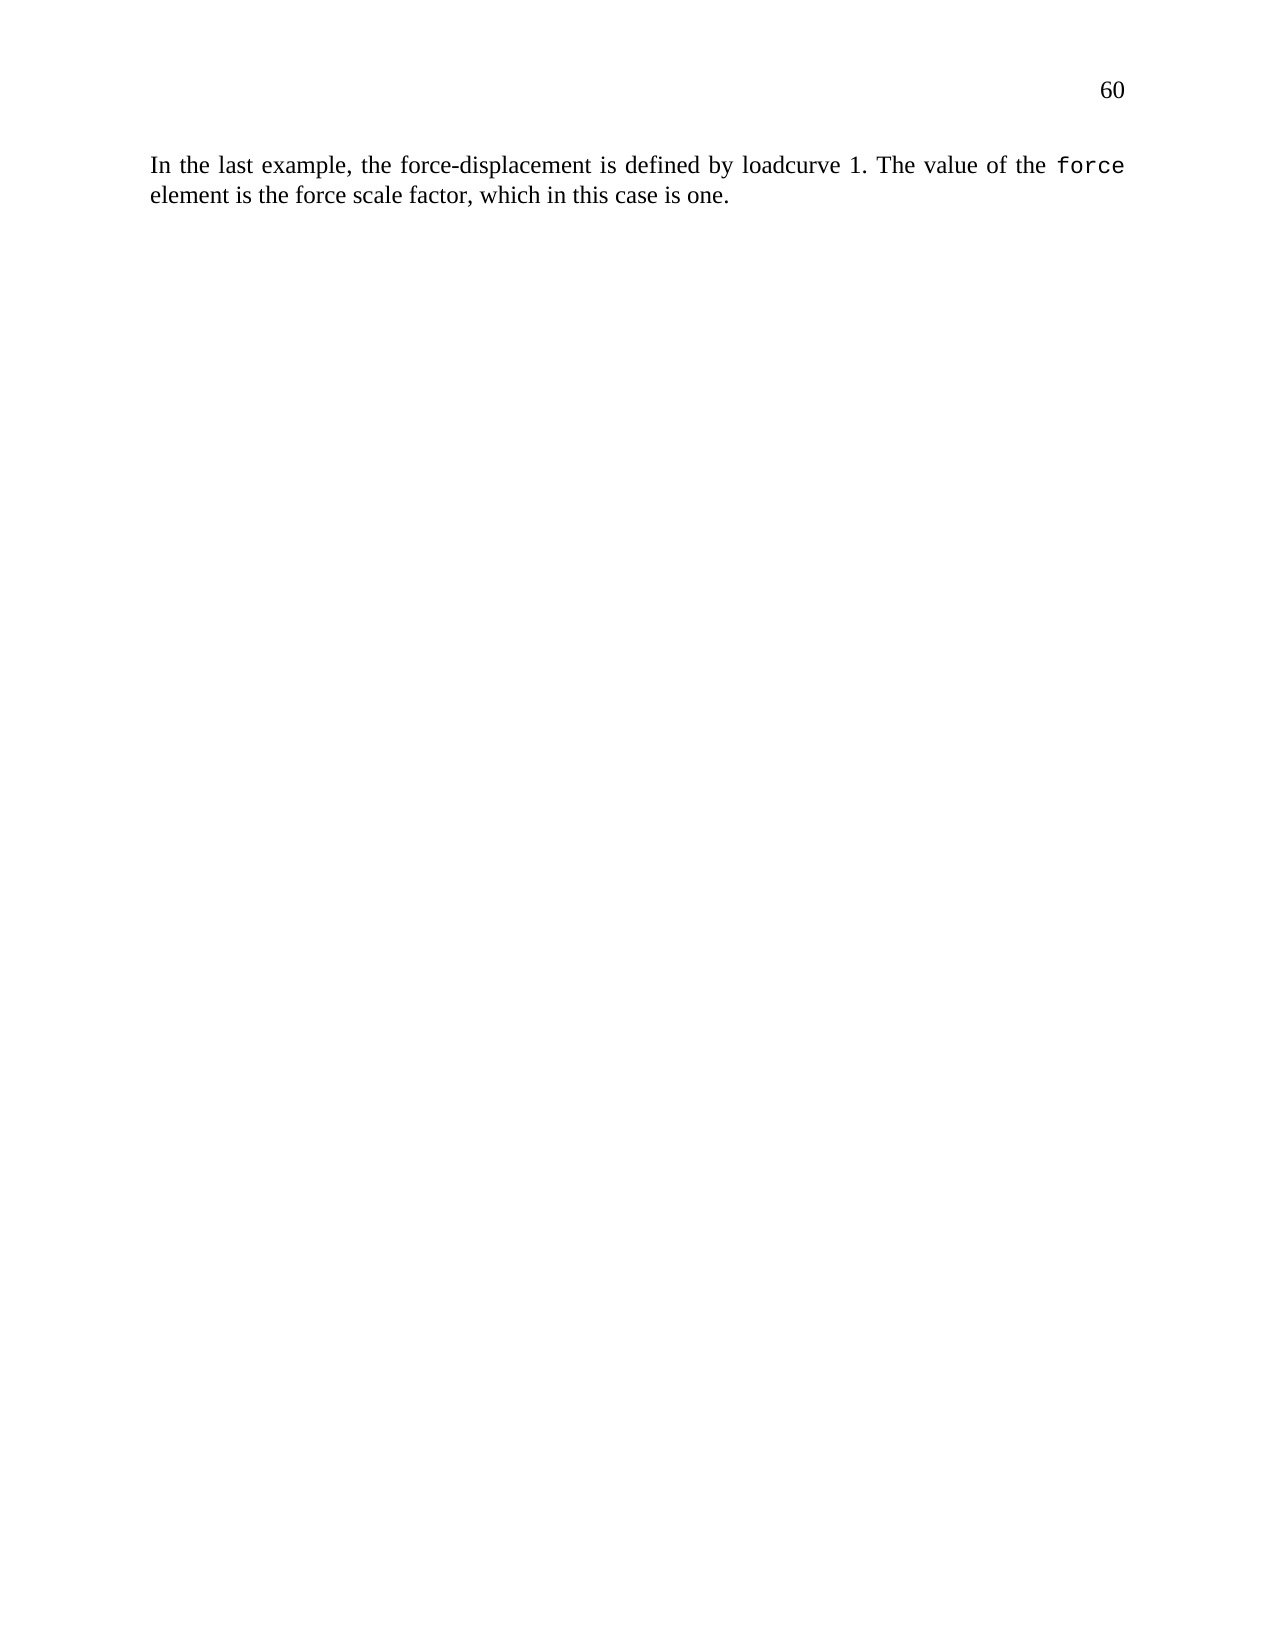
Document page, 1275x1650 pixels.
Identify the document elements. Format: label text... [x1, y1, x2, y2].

text In the last example, the force-displacement is defined by loadcurve 1. The value of the force element is the force scale factor, which in this case is one. [150, 150, 1125, 209]
